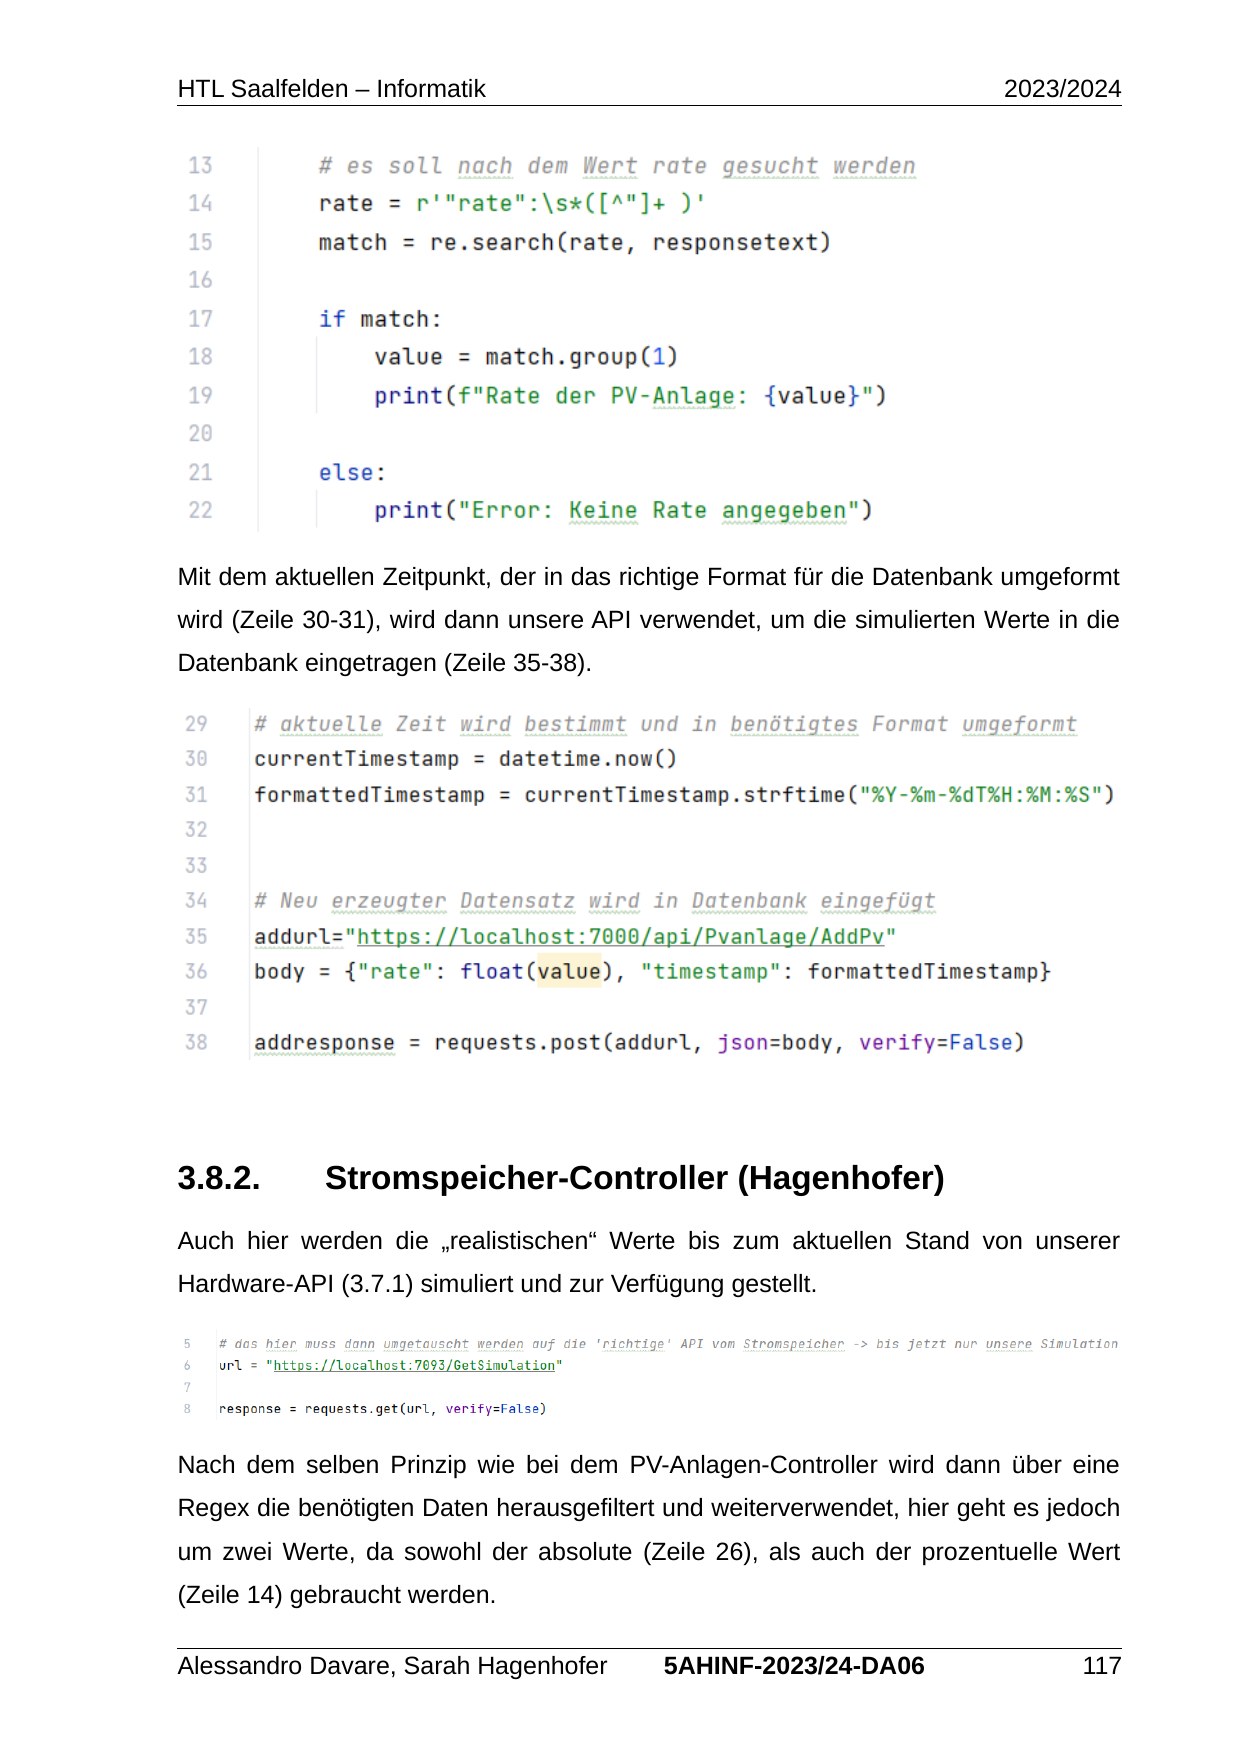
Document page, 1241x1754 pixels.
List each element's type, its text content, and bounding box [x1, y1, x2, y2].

text Mit dem aktuellen Zeitpunkt, der in das richtige Format für die Datenbank umgeformt wird (Zeile 30-31), wird dann unsere API verwendet, um die simulierten Werte in die Datenbank eingetragen (Zeile 35-38). [177, 562, 1122, 677]
subtitle Stromspeicher-Controller (Hagenhofer) [177, 1158, 1122, 1197]
text Nach dem selben Prinzip wie bei dem PV-Anlagen-Controller wird dann über eine Regex die benötigten Daten herausgefiltert und weiterverwendet, hier geht es jedoch um zwei Werte, da sowohl der absolute (Zeile 26), als auch der prozentuelle Wert (Zeile 14) gebraucht werden. [177, 1450, 1122, 1608]
picture [177, 147, 950, 532]
picture [177, 1329, 1123, 1420]
text Auch hier werden die „realistischen“ Werte bis zum aktuellen Stand von unserer Hardware-API (3.7.1) simuliert und zur Verfügung gestellt. [177, 1226, 1122, 1298]
picture [177, 708, 1123, 1060]
